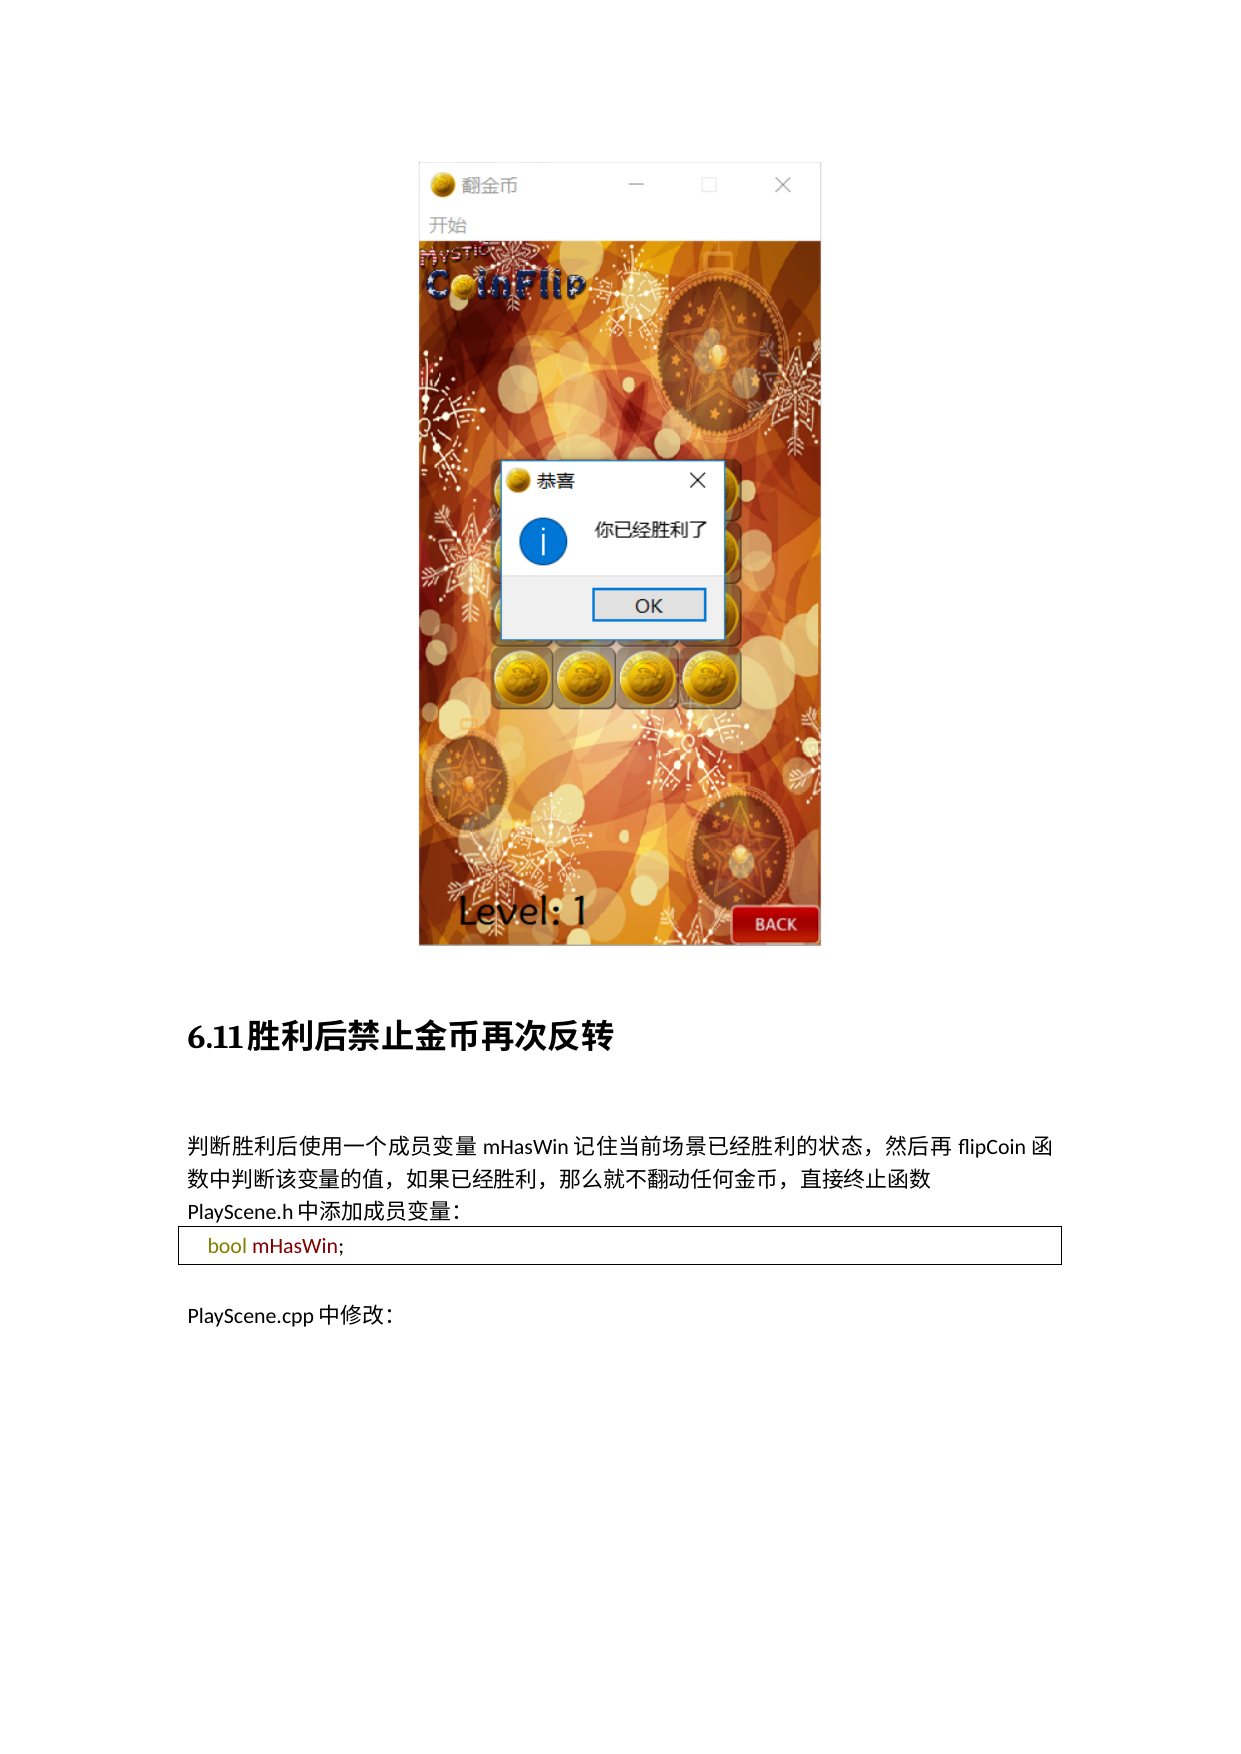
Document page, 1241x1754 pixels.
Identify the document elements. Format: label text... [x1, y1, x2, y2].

text PlayScene.h中添加成员变量： [187, 1194, 1053, 1226]
subtitle 胜利后禁止金币再次反转 [187, 1002, 1053, 1067]
text PlayScene.cpp中修改： [187, 1297, 1053, 1330]
picture [418, 162, 822, 946]
text bool mHasWin; [179, 1227, 1061, 1264]
text 判断胜利后使用一个成员变量mHasWin记住当前场景已经胜利的状态，然后再flipCoin函数中判断该变量的值，如果已经胜利，那么就不翻动任何金币，直接终止函数 [187, 1129, 1053, 1194]
